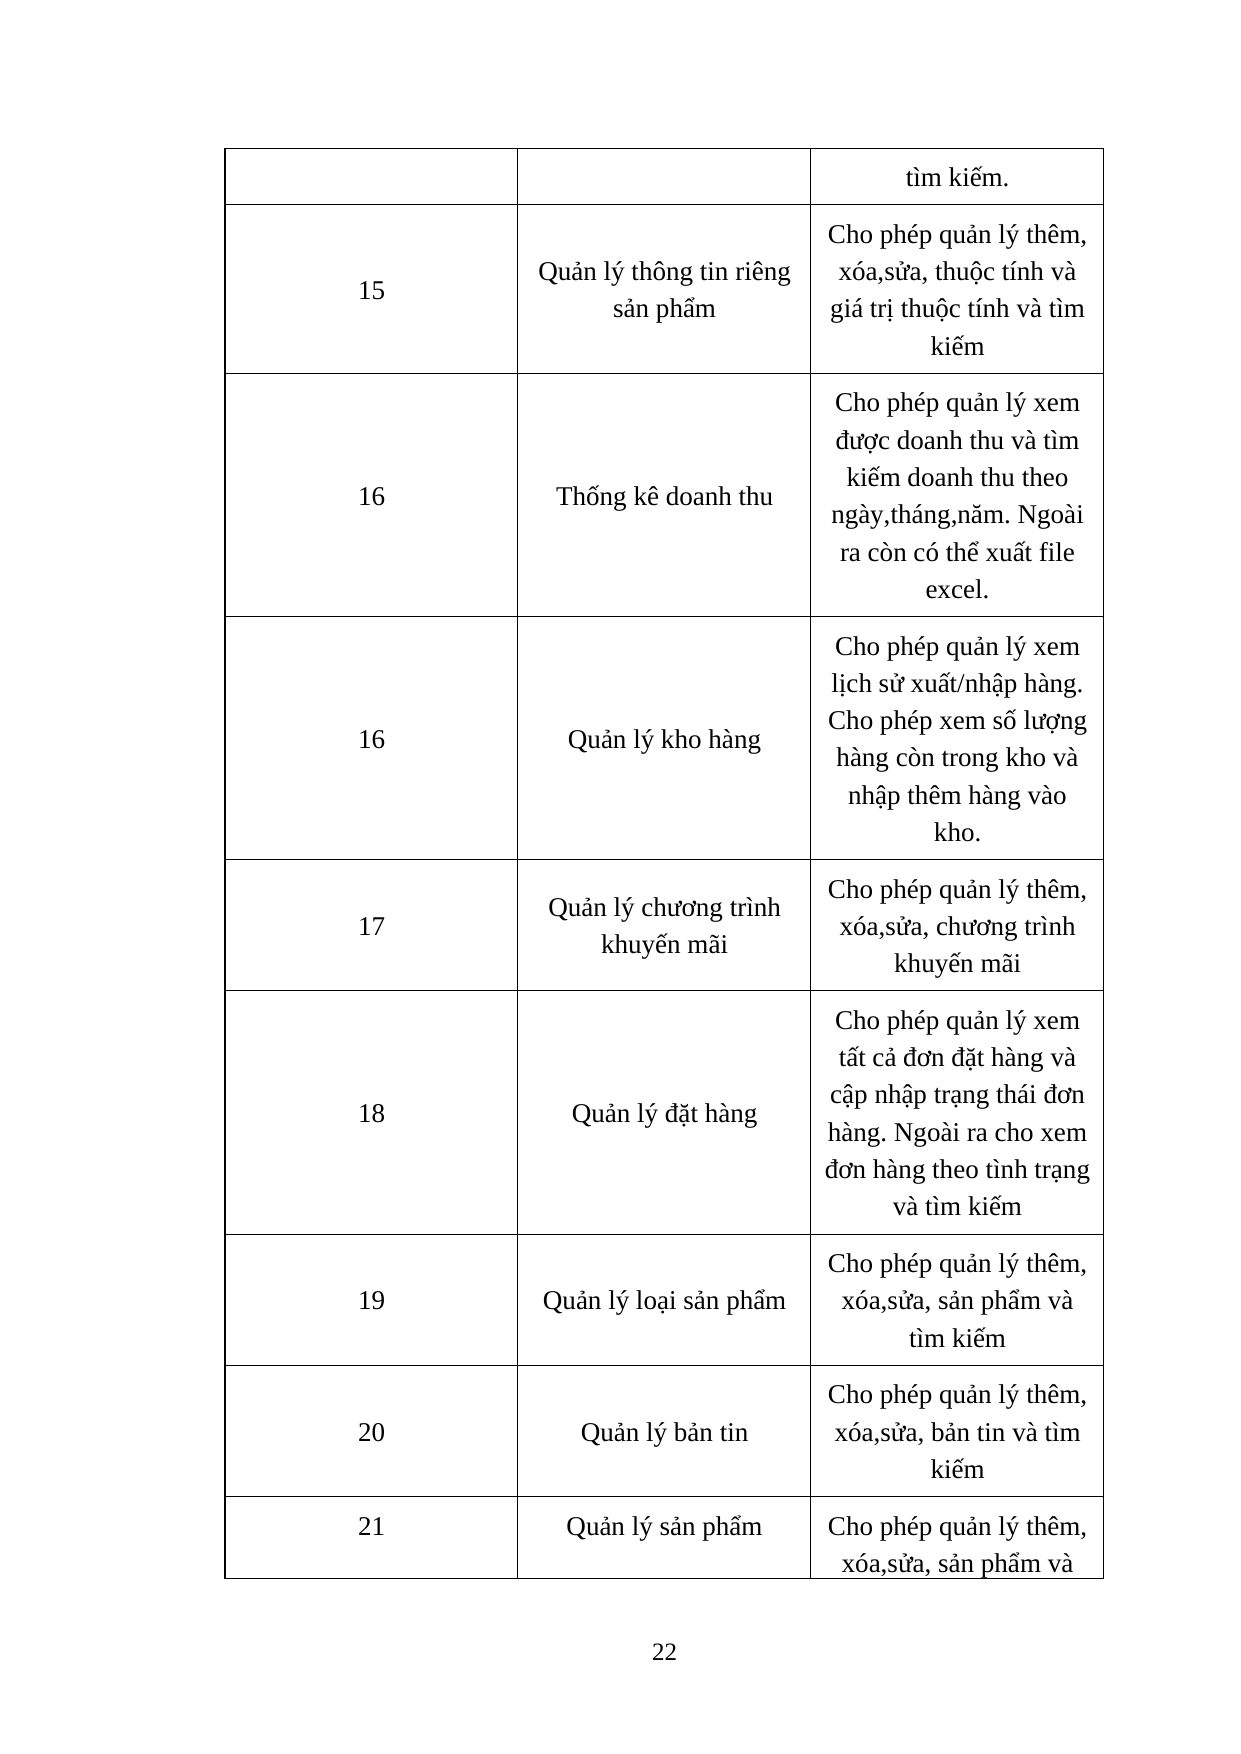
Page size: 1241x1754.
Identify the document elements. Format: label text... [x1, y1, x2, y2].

table_cell Quản lý đặt hàng [518, 991, 810, 1233]
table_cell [518, 149, 810, 204]
table_cell Quản lý kho hàng [518, 617, 810, 859]
table_cell 16 [226, 617, 517, 859]
table_cell 18 [226, 991, 517, 1233]
table_cell Thống kê doanh thu [518, 374, 810, 616]
table_cell 21 [226, 1497, 517, 1578]
table_cell Quản lý bản tin [518, 1366, 810, 1496]
table_cell Cho phép quản lý thêm, xóa,sửa, chương trình khuyến mãi [811, 860, 1103, 990]
table_cell Cho phép quản lý xem tất cả đơn đặt hàng và cập nhập trạng thái đơn hàng. Ngoài ra cho xem đơn hàng theo tình trạng và tìm kiếm [811, 991, 1103, 1233]
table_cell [811, 149, 1103, 204]
table_cell Cho phép quản lý xem được doanh thu và tìm kiếm doanh thu theo ngày,tháng,năm. Ngoài ra còn có thể xuất file excel. [811, 374, 1103, 616]
table_cell 20 [226, 1366, 517, 1496]
table_cell 19 [226, 1235, 517, 1365]
table_cell Cho phép quản lý xem lịch sử xuất/nhập hàng. Cho phép xem số lượng hàng còn trong kho và nhập thêm hàng vào kho. [811, 617, 1103, 859]
table_cell Quản lý sản phẩm [518, 1497, 810, 1578]
table_cell Quản lý chương trình khuyến mãi [518, 860, 810, 990]
table_cell 16 [226, 374, 517, 616]
table_cell 15 [226, 205, 517, 373]
table_cell 14 [226, 149, 517, 204]
table_cell 17 [226, 860, 517, 990]
table_cell Cho phép quản lý thêm, xóa,sửa, bản tin và tìm kiếm [811, 1366, 1103, 1496]
table_cell Cho phép quản lý thêm, xóa,sửa, thuộc tính và giá trị thuộc tính và tìm kiếm [811, 205, 1103, 373]
table_cell Quản lý thông tin riêng sản phẩm [518, 205, 810, 373]
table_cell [811, 1235, 1103, 1365]
table_cell Quản lý loại sản phẩm [518, 1235, 810, 1365]
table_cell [811, 1497, 1103, 1578]
